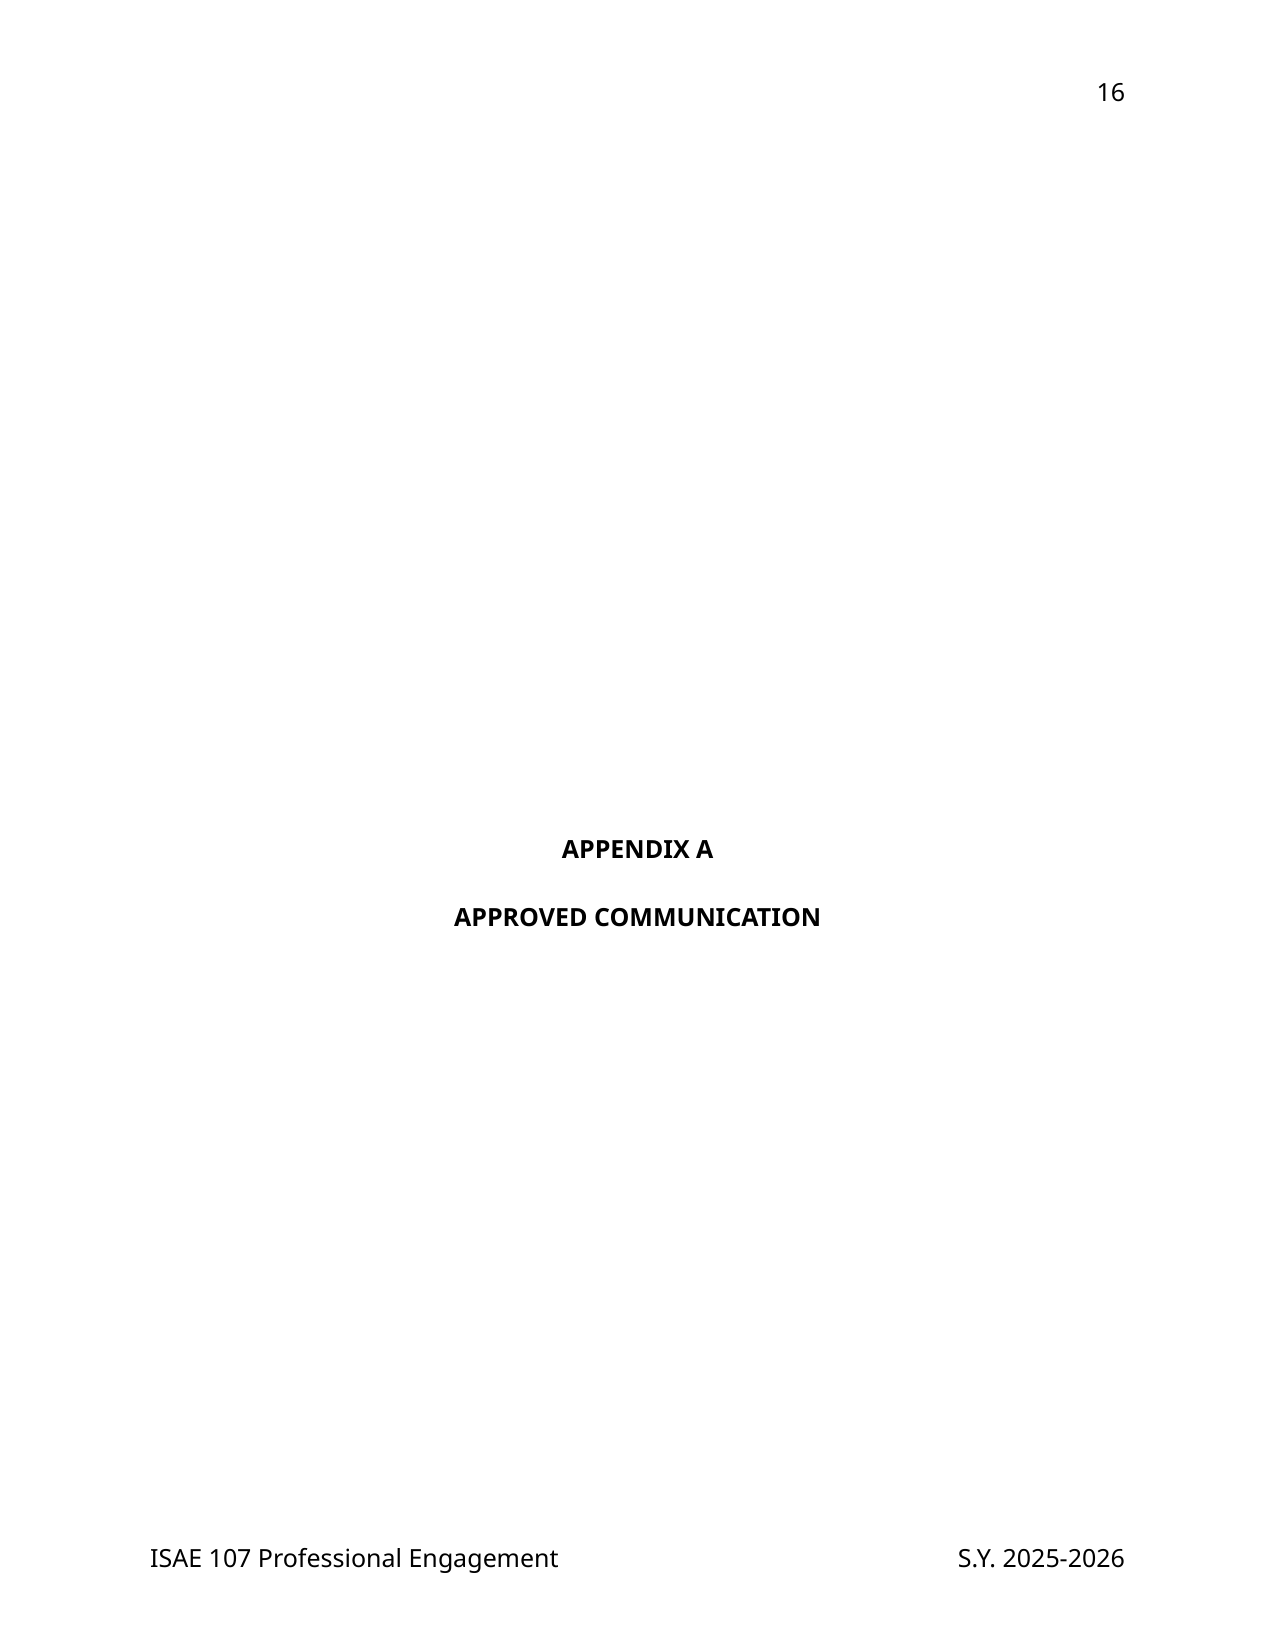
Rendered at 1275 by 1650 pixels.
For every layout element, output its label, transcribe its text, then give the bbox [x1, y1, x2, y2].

text APPROVED COMMUNICATION [150, 899, 1125, 933]
text APPENDIX A [150, 831, 1125, 865]
